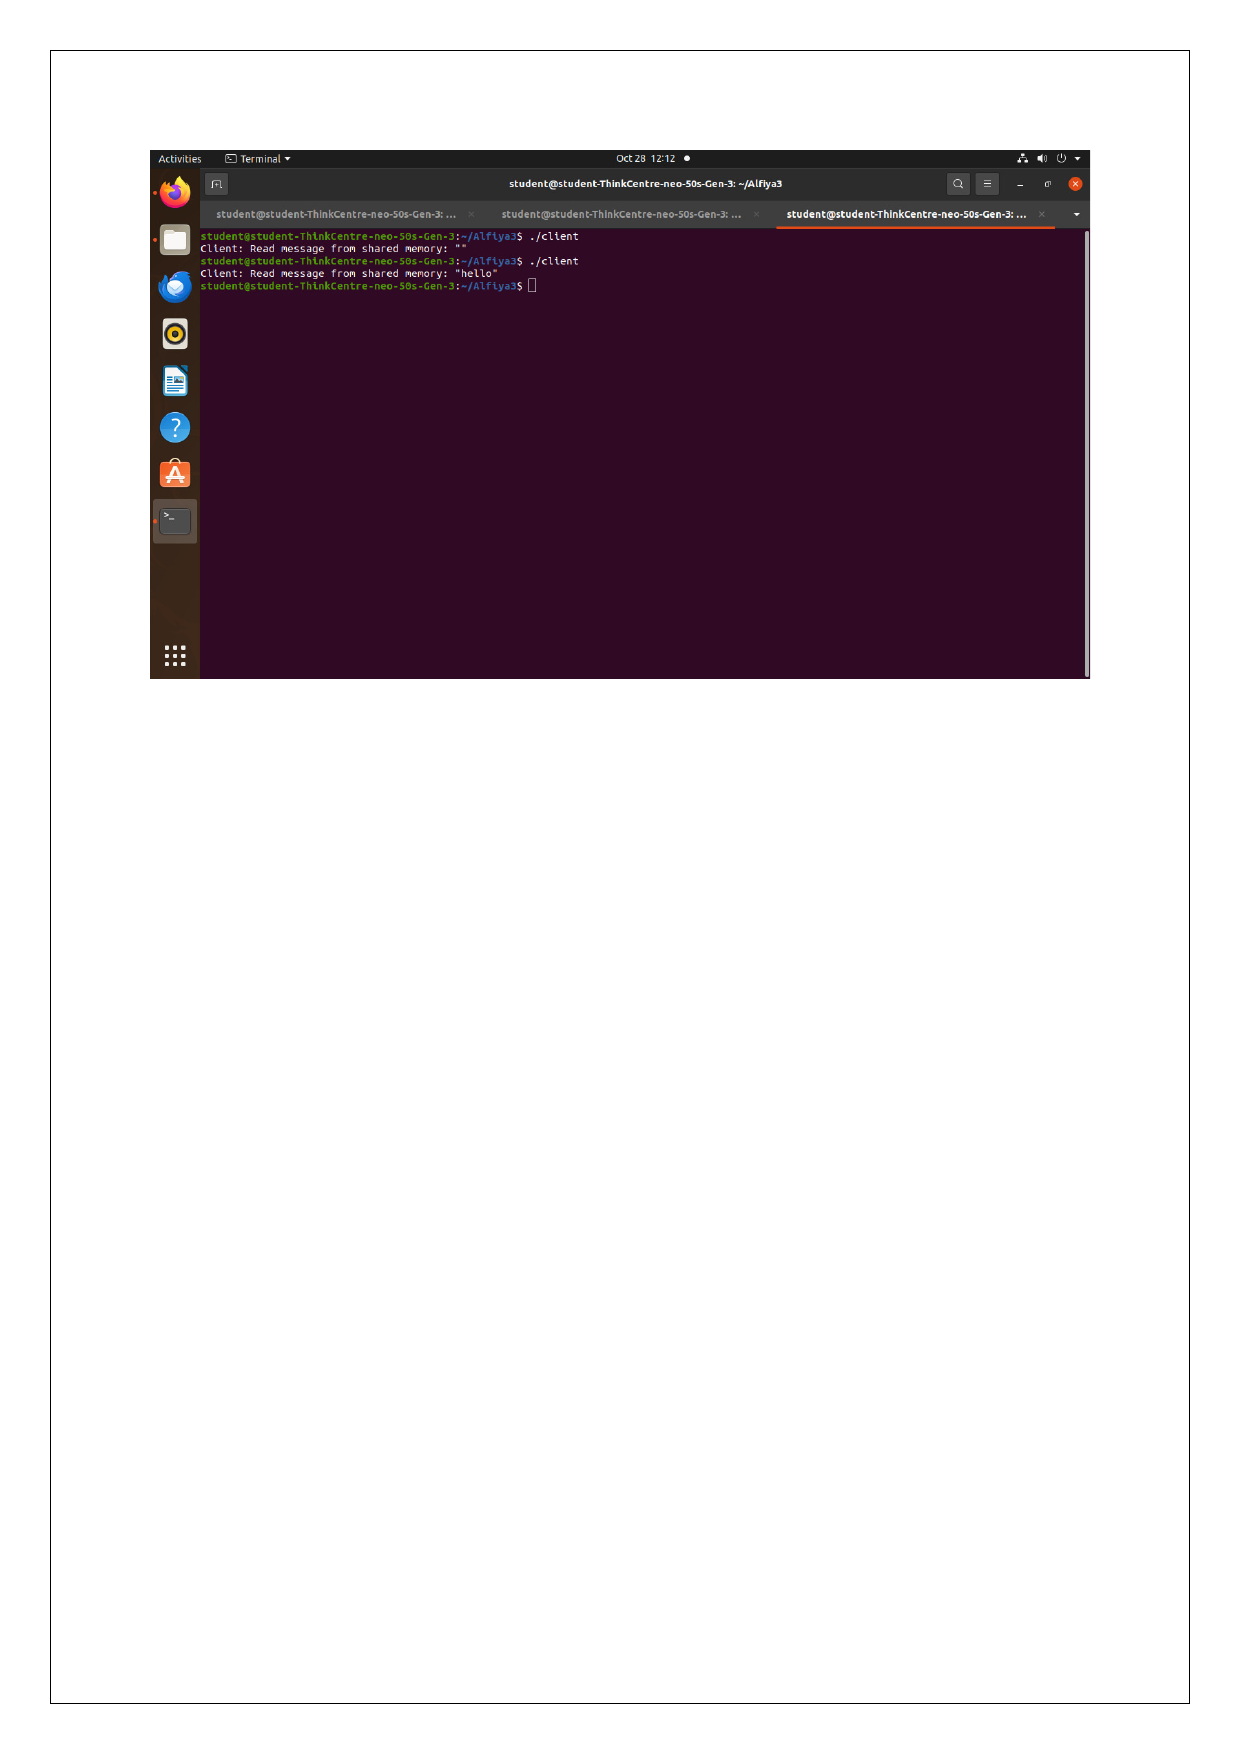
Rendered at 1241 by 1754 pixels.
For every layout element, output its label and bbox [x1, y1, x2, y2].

picture [150, 150, 1091, 679]
